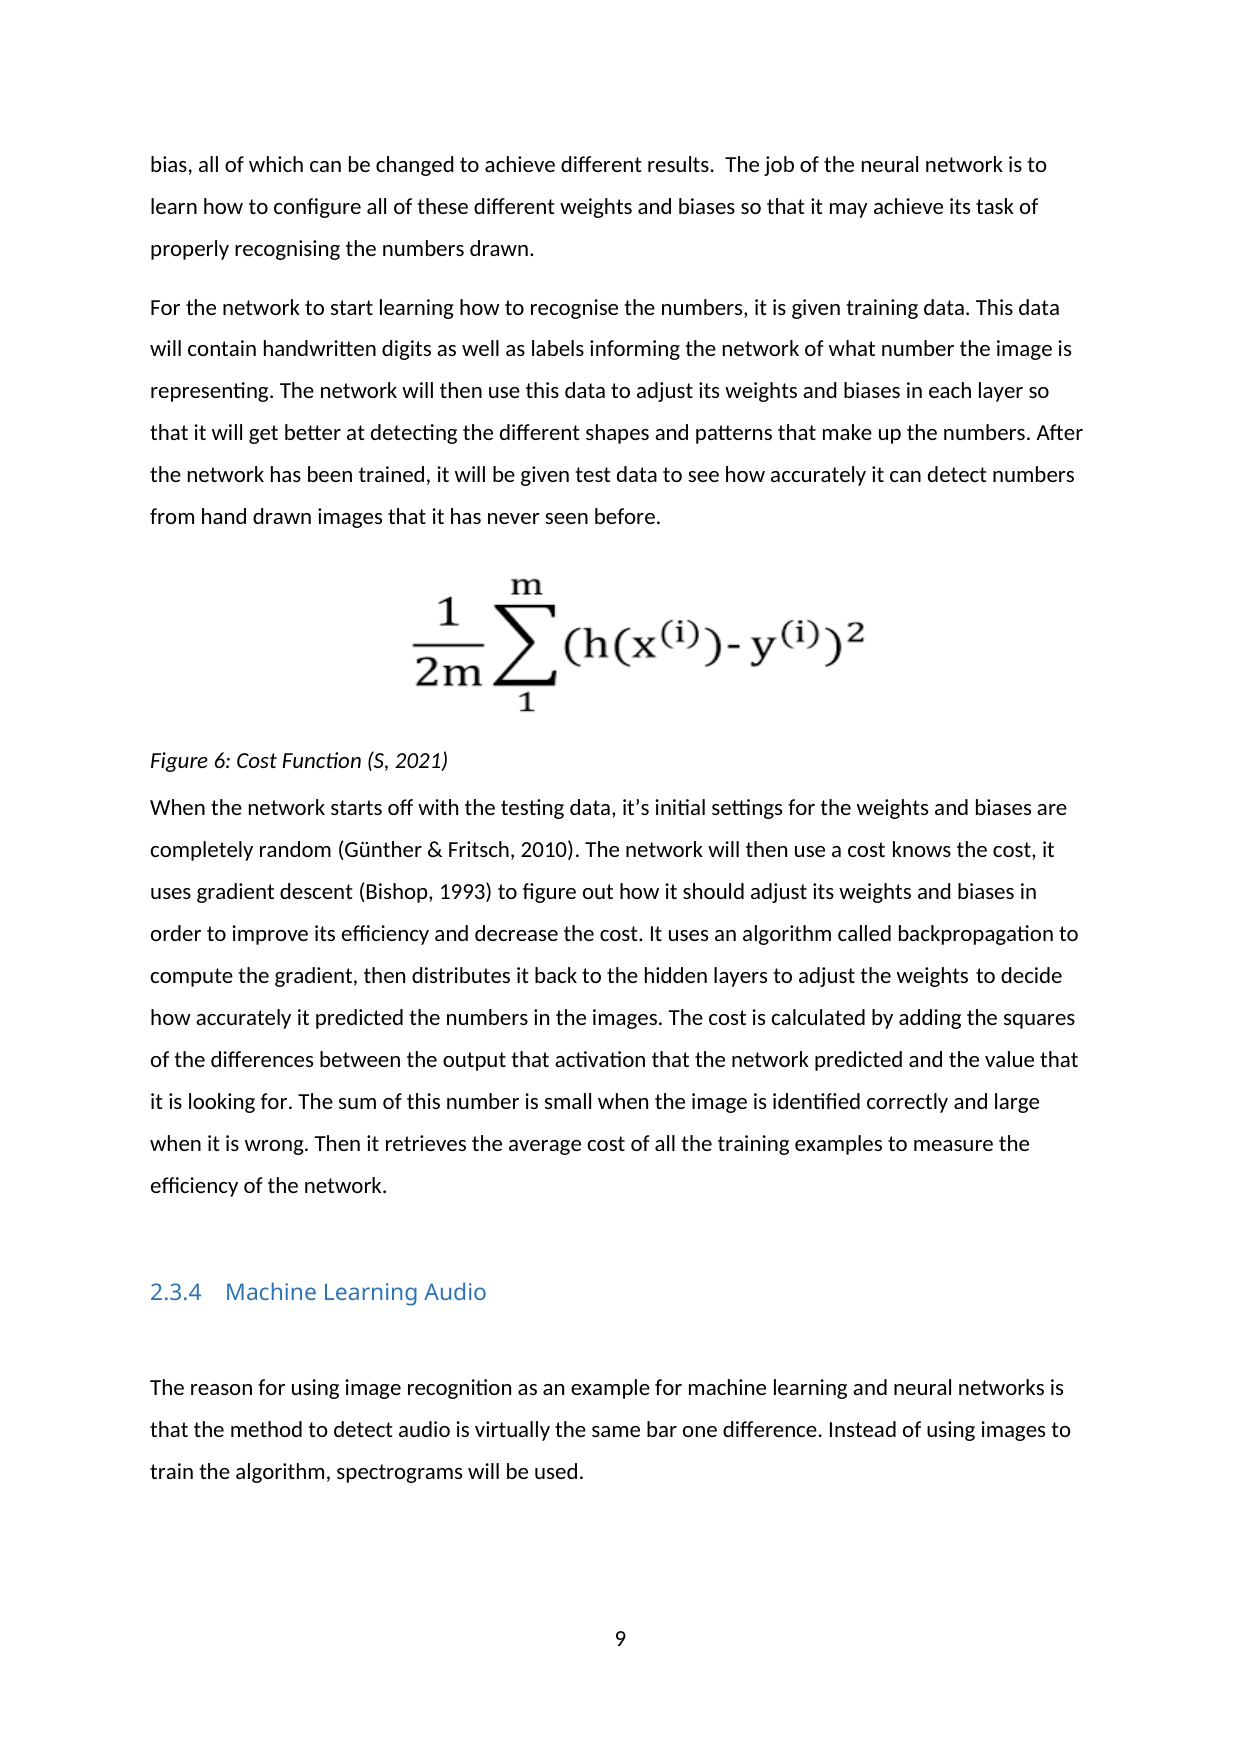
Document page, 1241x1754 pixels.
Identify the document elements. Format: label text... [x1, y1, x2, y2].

text For the network to start learning how to recognise the numbers, it is given training data. This data will contain handwritten digits as well as labels informing the network of what number the image is representing. The network will then use this data to adjust its weights and biases in each layer so that it will get better at detecting the different shapes and patterns that make up the numbers. After the network has been trained, it will be given test data to see how accurately it can detect numbers from hand drawn images that it has never seen before. [150, 293, 1090, 531]
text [150, 150, 1090, 262]
text The reason for using image recognition as an example for machine learning and neural networks is that the method to detect audio is virtually the same bar one difference. Instead of using images to train the algorithm, spectrograms will be used. [150, 1373, 1090, 1486]
text Figure 6: Cost Function (S, 2021) [150, 746, 1090, 774]
subtitle Machine Learning Audio [150, 1276, 1090, 1307]
text When the network starts off with the testing data, it’s initial settings for the weights and biases are completely random . The network will then use a cost knows the cost, it uses gradient descent to figure out how it should adjust its weights and biases in order to improve its efficiency and decrease the cost. It uses an algorithm called backpropagation to compute the gradient, then distributes it back to the hidden layers to adjust the weights to decide how accurately it predicted the numbers in the images. The cost is calculated by adding the squares of the differences between the output that activation that the network predicted and the value that it is looking for. The sum of this number is small when the image is identified correctly and large when it is wrong. Then it retrieves the average cost of all the training examples to measure the efficiency of the network. [150, 793, 1090, 1199]
picture [314, 561, 926, 728]
